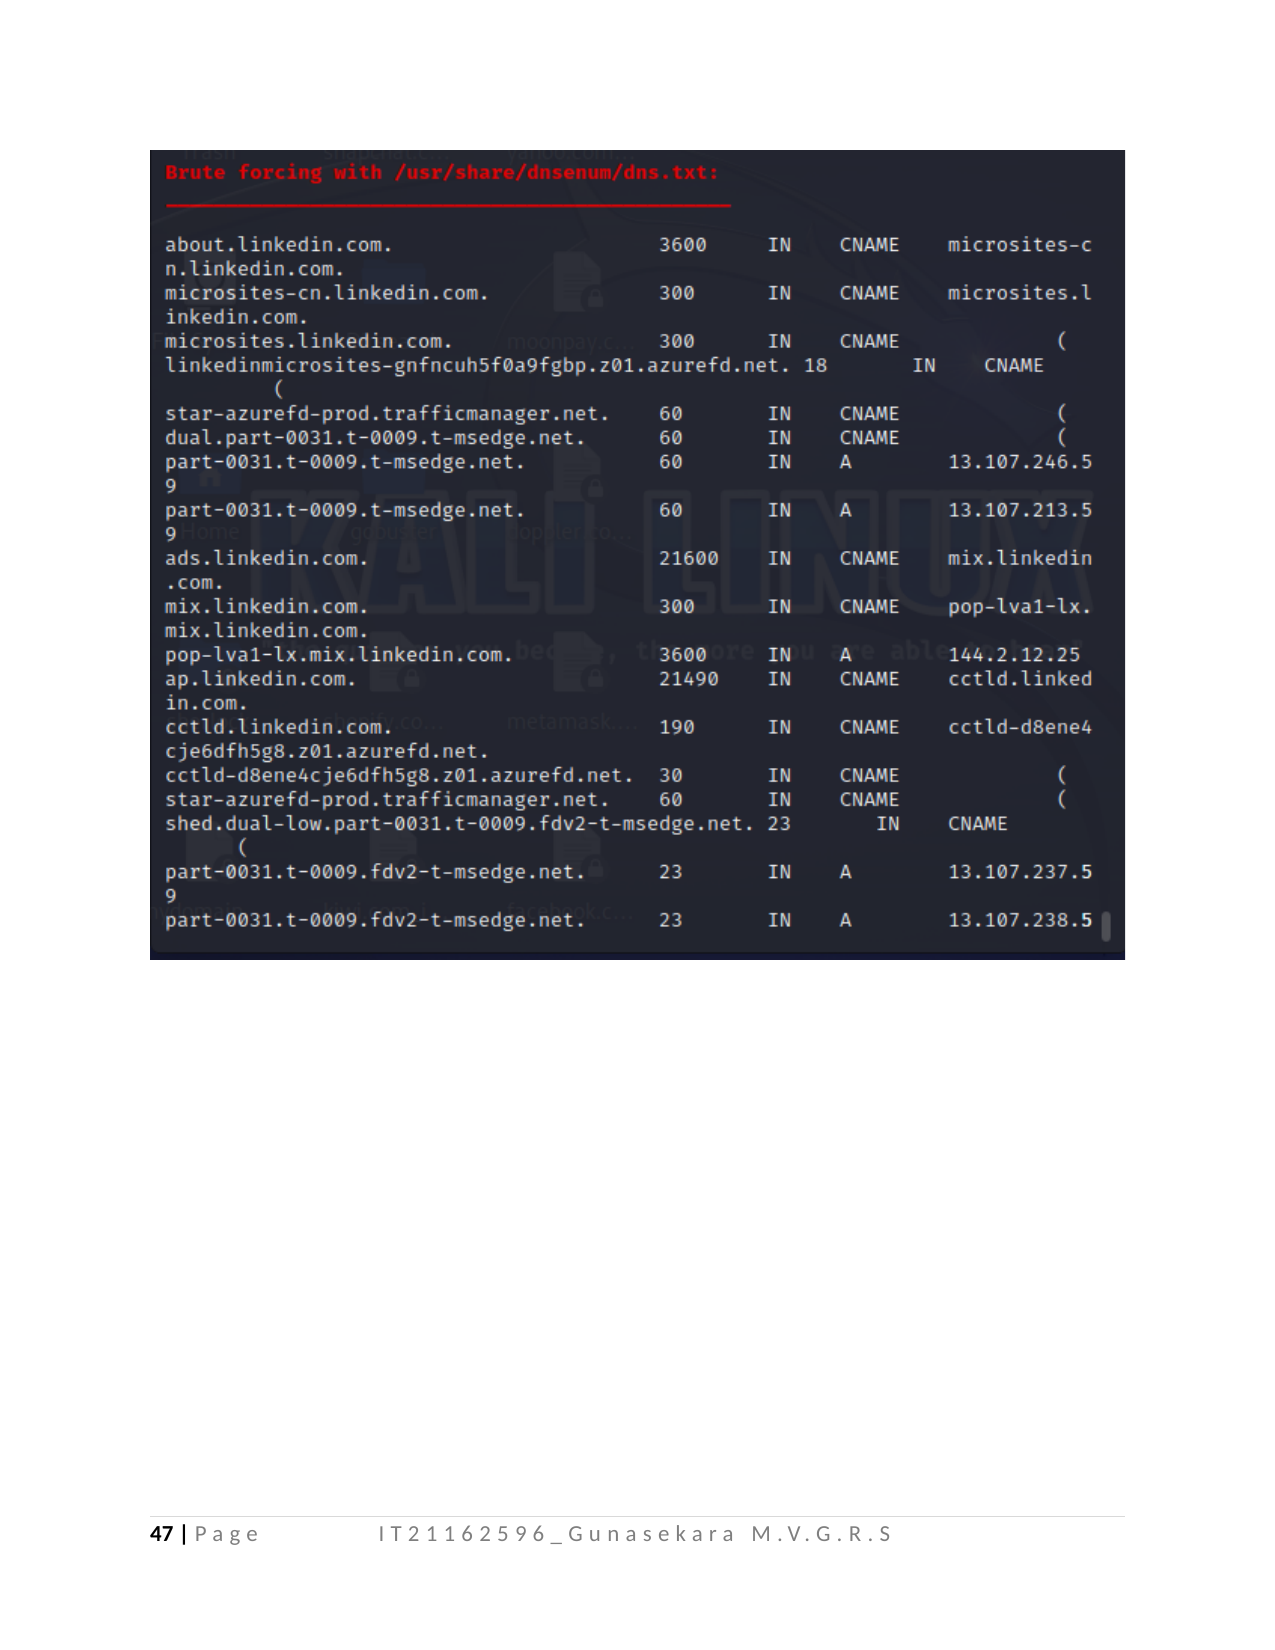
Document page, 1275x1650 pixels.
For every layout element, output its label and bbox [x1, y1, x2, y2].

picture [150, 150, 1125, 960]
